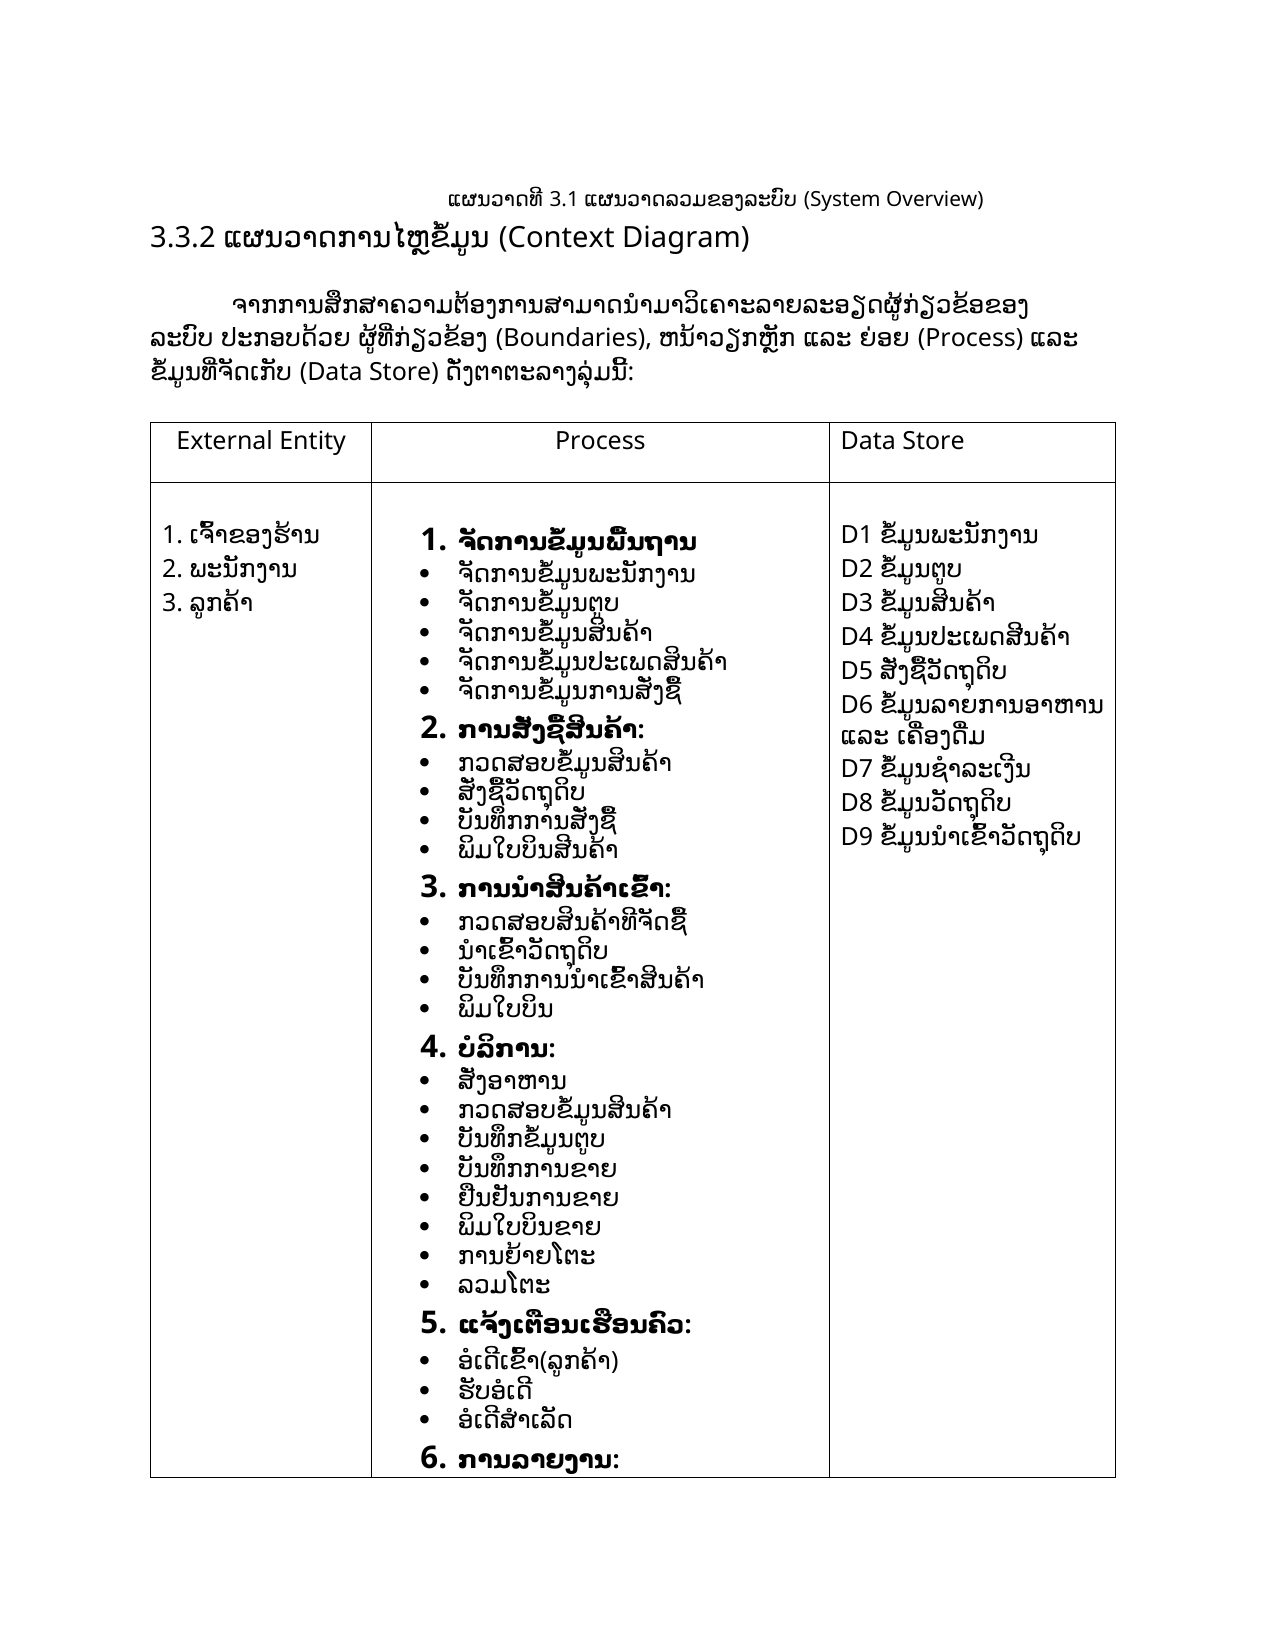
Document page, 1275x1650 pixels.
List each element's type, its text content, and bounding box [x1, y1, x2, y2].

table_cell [372, 483, 829, 1477]
text ແຜນວາດທີ 3.1 ແຜນວາດລວມຂອງລະບົບ (System Overview) [150, 184, 1125, 212]
subtitle 3.3.2 ແຜນວາດການໄຫຼຂໍ້ມູນ (Context Diagram) [150, 217, 1125, 256]
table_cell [151, 483, 371, 1477]
table_header Process [372, 423, 829, 482]
text ຈາກການສຶກສາຄວາມຕ້ອງການສາມາດນໍາມາວິເຄາະລາຍລະອຽດຜູ້ກ່ຽວຂ້ອຂອງ [150, 290, 1125, 319]
table_header External Entity [151, 423, 371, 482]
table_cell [830, 483, 1115, 1477]
table_header Data Store [830, 423, 1115, 482]
text ລະບົບ ປະກອບດ້ວຍ ຜູ້ທີ່ກ່ຽວຂ້ອງ (Boundaries), ຫນ້າວຽກຫຼັກ ແລະ ຍ່ອຍ (Process) ແລະ ຂໍ້ມູນທີ່ຈັດເກັບ (Data Store) ດັ່ງຕາຕະລາງລຸ່ມນີ້: [150, 319, 1125, 388]
